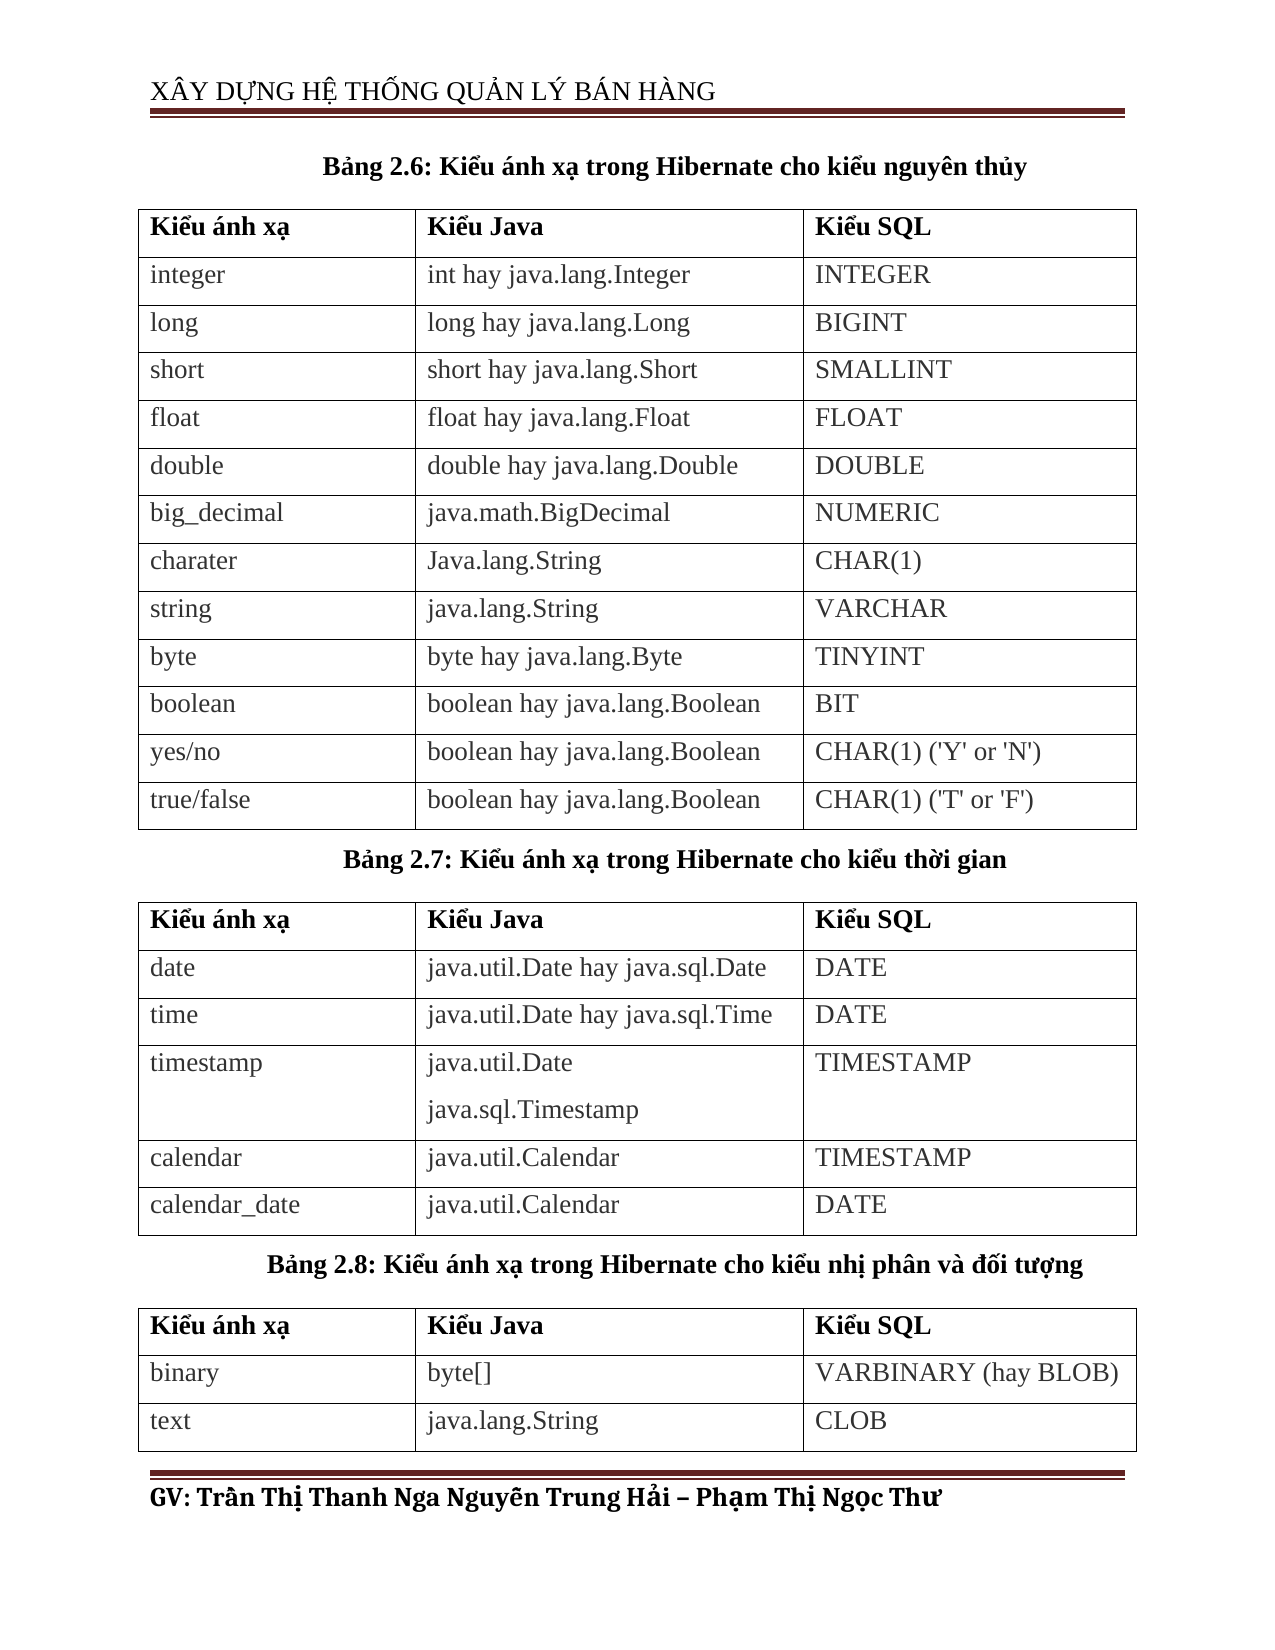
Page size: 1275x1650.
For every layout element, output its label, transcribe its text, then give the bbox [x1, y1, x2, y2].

table_cell long [139, 306, 415, 352]
table_cell byte[] [416, 1356, 803, 1403]
table_cell FLOAT [804, 401, 1136, 448]
table_header Kiểu ánh xạ [139, 903, 415, 950]
table_cell CHAR(1) ('Y' or 'N') [804, 735, 1136, 782]
table_cell java.util.Date java.sql.Timestamp [416, 1046, 803, 1139]
table_cell binary [139, 1356, 415, 1403]
table_cell DATE [804, 999, 1136, 1045]
table_cell TIMESTAMP [804, 1046, 1136, 1139]
table_cell short hay java.lang.Short [416, 353, 803, 400]
table_cell boolean hay java.lang.Boolean [416, 687, 803, 734]
table_header Kiểu Java [416, 210, 803, 257]
table_header Kiểu SQL [804, 210, 1136, 257]
table_cell java.math.BigDecimal [416, 496, 803, 543]
table_header Kiểu ánh xạ [139, 1309, 415, 1355]
table_cell byte [139, 640, 415, 686]
table_cell boolean [139, 687, 415, 734]
table_header Kiểu ánh xạ [139, 210, 415, 257]
table_cell float hay java.lang.Float [416, 401, 803, 448]
table_cell DATE [804, 951, 1136, 997]
table_cell DATE [804, 1188, 1136, 1235]
table_cell float [139, 401, 415, 448]
table_cell SMALLINT [804, 353, 1136, 400]
table_cell timestamp [139, 1046, 415, 1139]
table_cell java.util.Date hay java.sql.Time [416, 999, 803, 1045]
table_header Kiểu Java [416, 1309, 803, 1355]
table_cell short [139, 353, 415, 400]
table_cell java.lang.String [416, 1404, 803, 1451]
table_cell integer [139, 258, 415, 304]
table_cell VARCHAR [804, 592, 1136, 638]
table_cell yes/no [139, 735, 415, 782]
table_cell time [139, 999, 415, 1045]
table_cell text [139, 1404, 415, 1451]
table_cell BIT [804, 687, 1136, 734]
table_cell TINYINT [804, 640, 1136, 686]
table_header Kiểu SQL [804, 1309, 1136, 1355]
table_cell long hay java.lang.Long [416, 306, 803, 352]
table_cell byte hay java.lang.Byte [416, 640, 803, 686]
table_cell Java.lang.String [416, 544, 803, 591]
table_cell java.util.Calendar [416, 1188, 803, 1235]
table_cell calendar [139, 1141, 415, 1187]
table_cell charater [139, 544, 415, 591]
table_header Kiểu Java [416, 903, 803, 950]
table_cell java.util.Calendar [416, 1141, 803, 1187]
table_cell boolean hay java.lang.Boolean [416, 783, 803, 829]
table_cell string [139, 592, 415, 638]
table_cell int hay java.lang.Integer [416, 258, 803, 304]
table_cell double [139, 449, 415, 495]
table_cell VARBINARY (hay BLOB) [804, 1356, 1136, 1403]
table_header Kiểu SQL [804, 903, 1136, 950]
table_cell date [139, 951, 415, 997]
table_cell BIGINT [804, 306, 1136, 352]
table_cell TIMESTAMP [804, 1141, 1136, 1187]
table_cell CLOB [804, 1404, 1136, 1451]
table_cell NUMERIC [804, 496, 1136, 543]
table_cell big_decimal [139, 496, 415, 543]
table_cell java.util.Date hay java.sql.Date [416, 951, 803, 997]
table_cell CHAR(1) [804, 544, 1136, 591]
table_cell double hay java.lang.Double [416, 449, 803, 495]
table_cell java.lang.String [416, 592, 803, 638]
table_cell true/false [139, 783, 415, 829]
table_cell calendar_date [139, 1188, 415, 1235]
table_cell CHAR(1) ('T' or 'F') [804, 783, 1136, 829]
table_cell DOUBLE [804, 449, 1136, 495]
table_cell INTEGER [804, 258, 1136, 304]
table_cell boolean hay java.lang.Boolean [416, 735, 803, 782]
